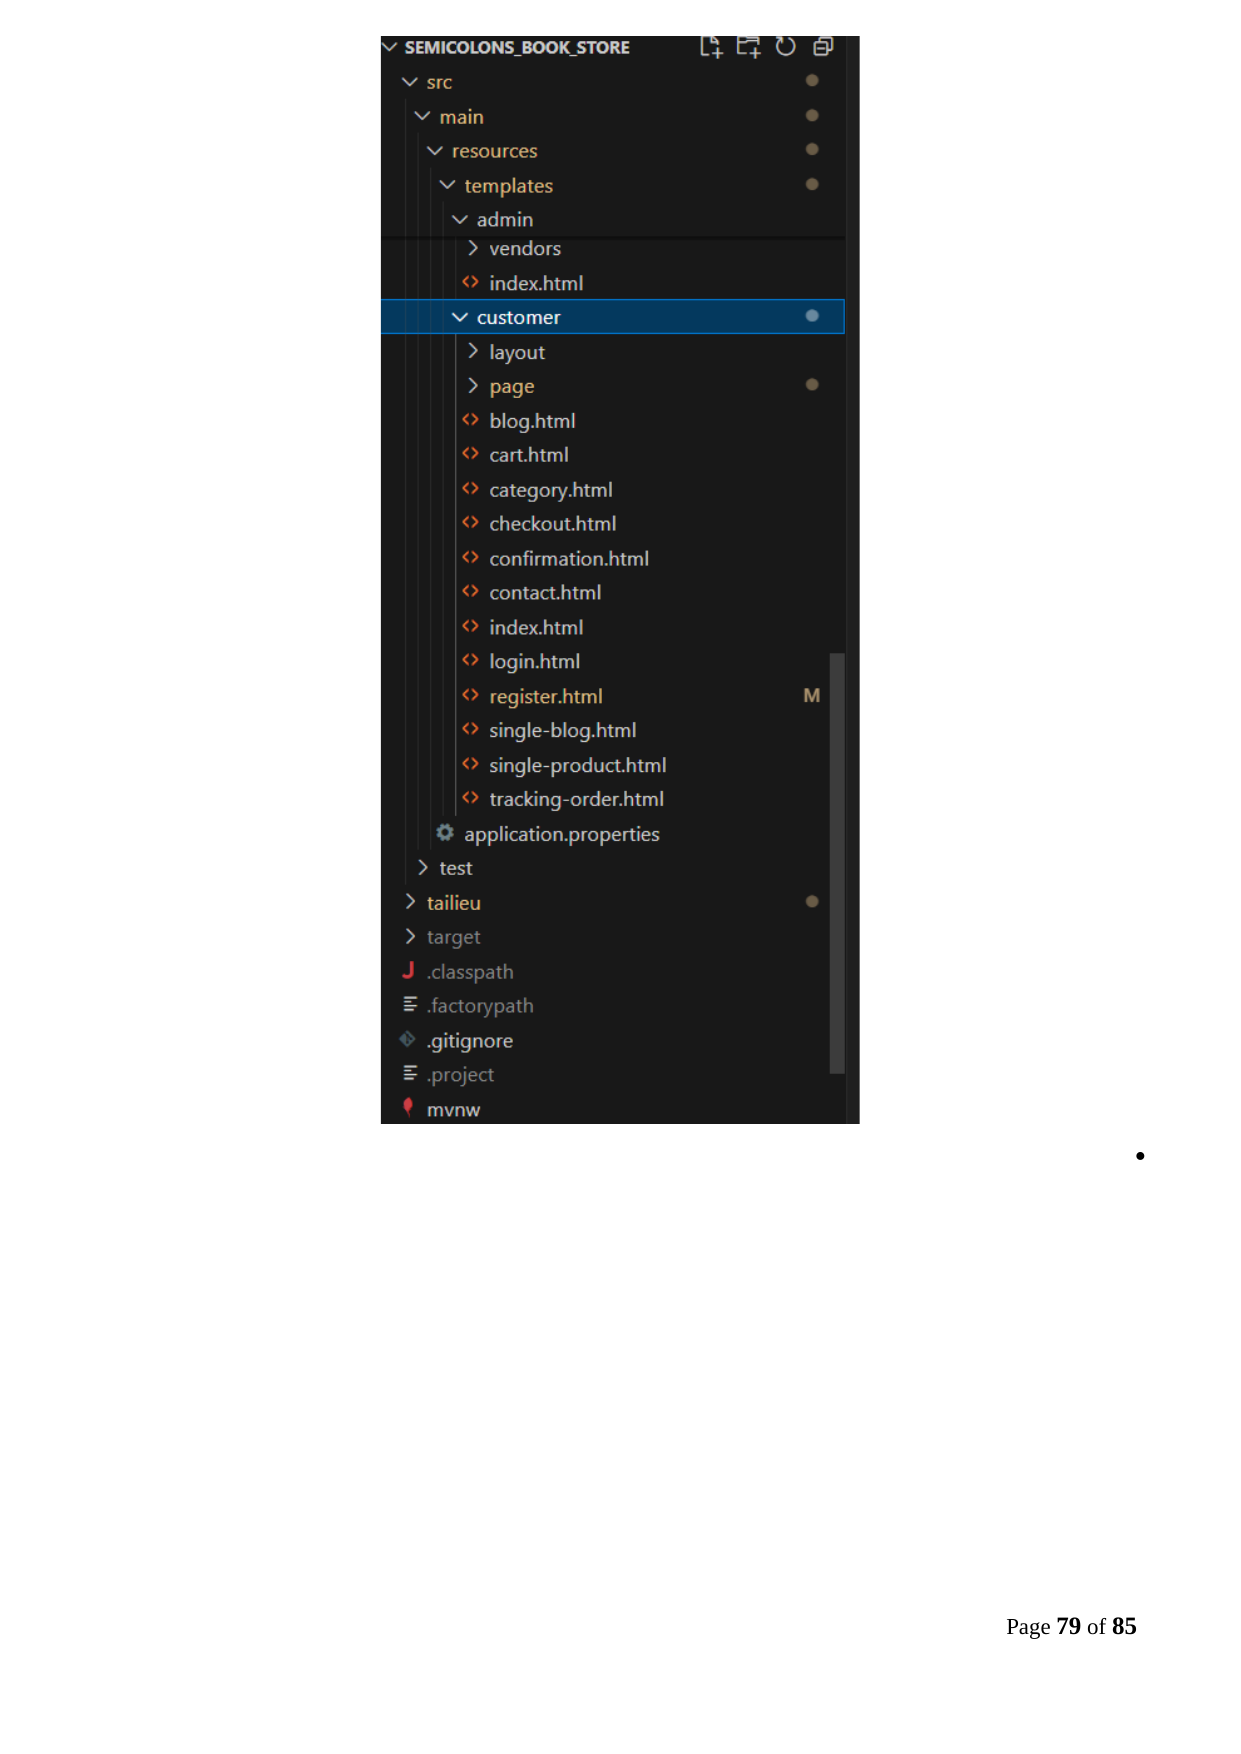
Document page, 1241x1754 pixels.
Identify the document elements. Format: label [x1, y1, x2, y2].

picture [380, 36, 860, 1124]
